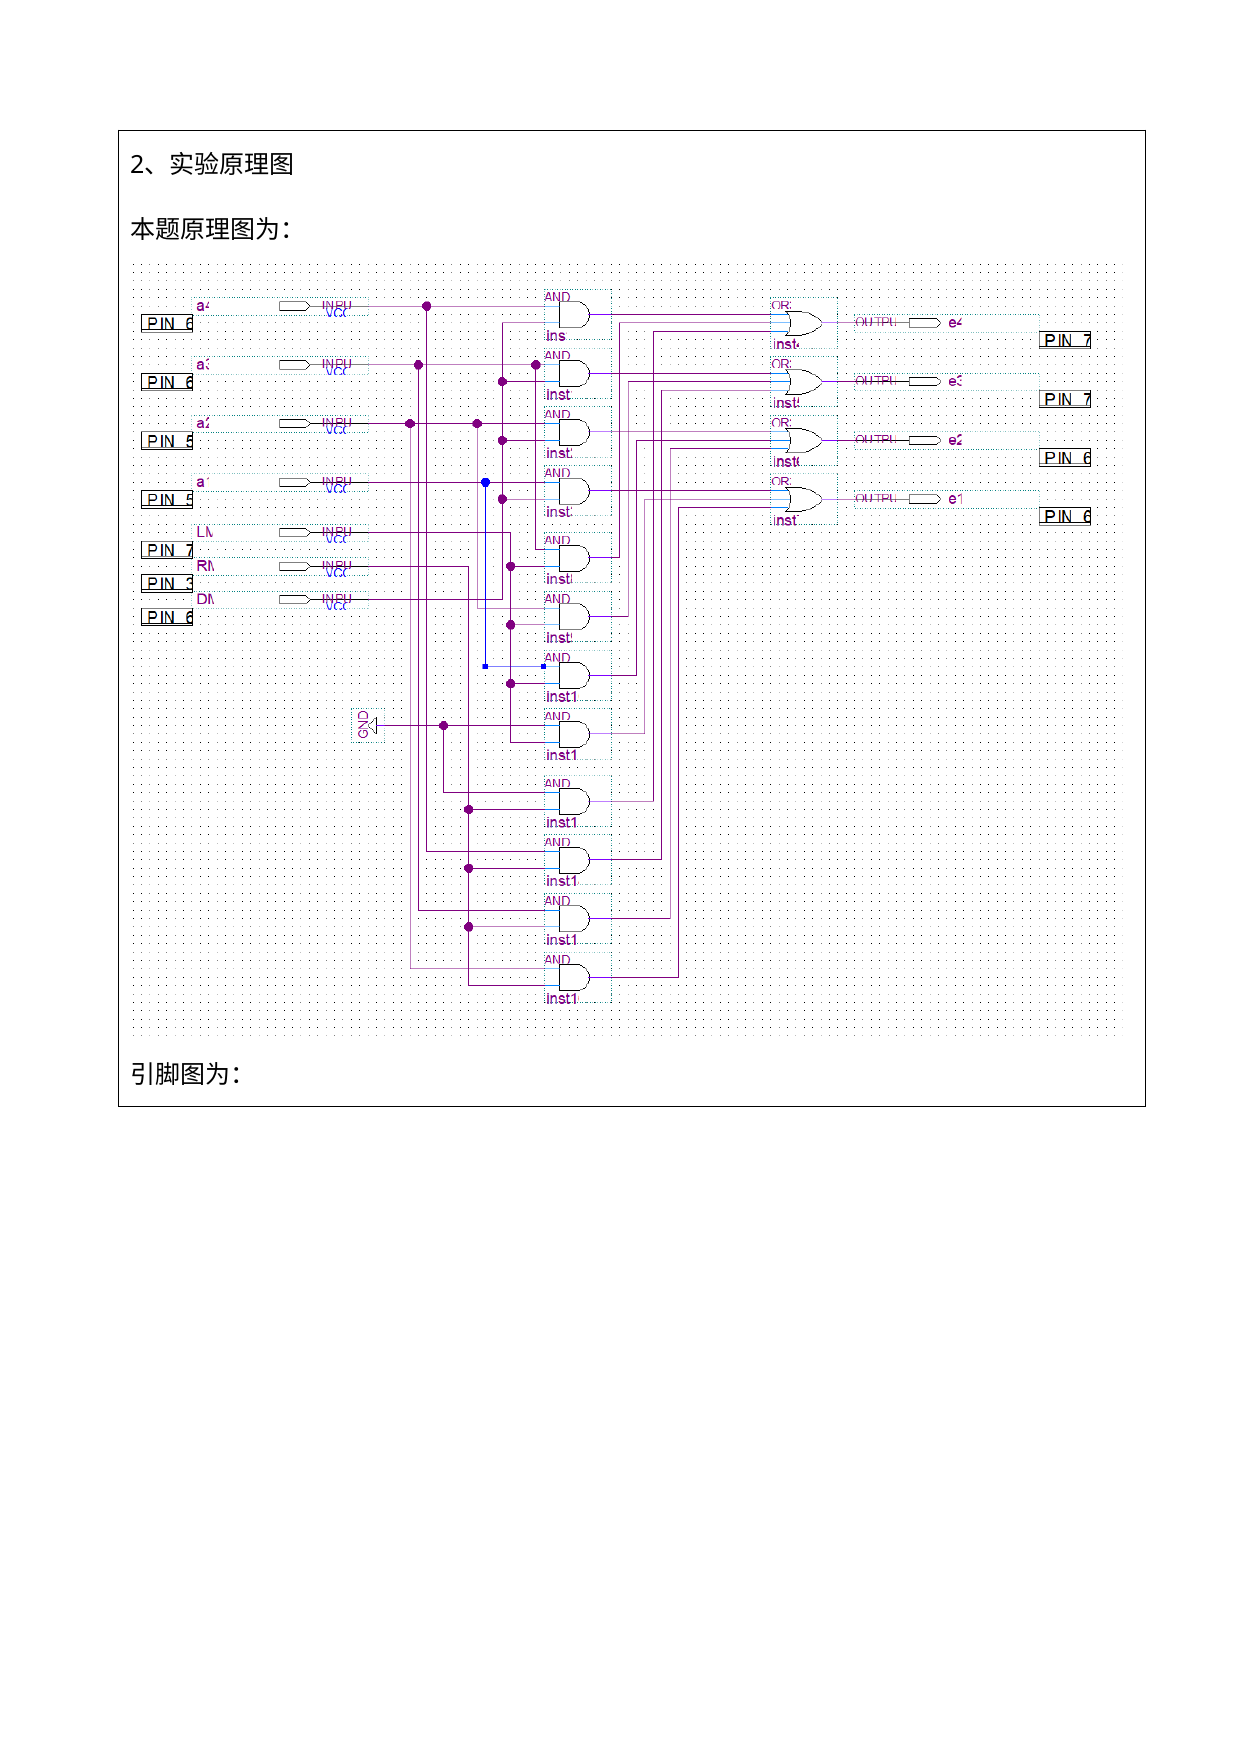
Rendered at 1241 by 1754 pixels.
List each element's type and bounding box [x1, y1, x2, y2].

table_cell [119, 131, 1145, 1106]
picture [129, 260, 1123, 1036]
